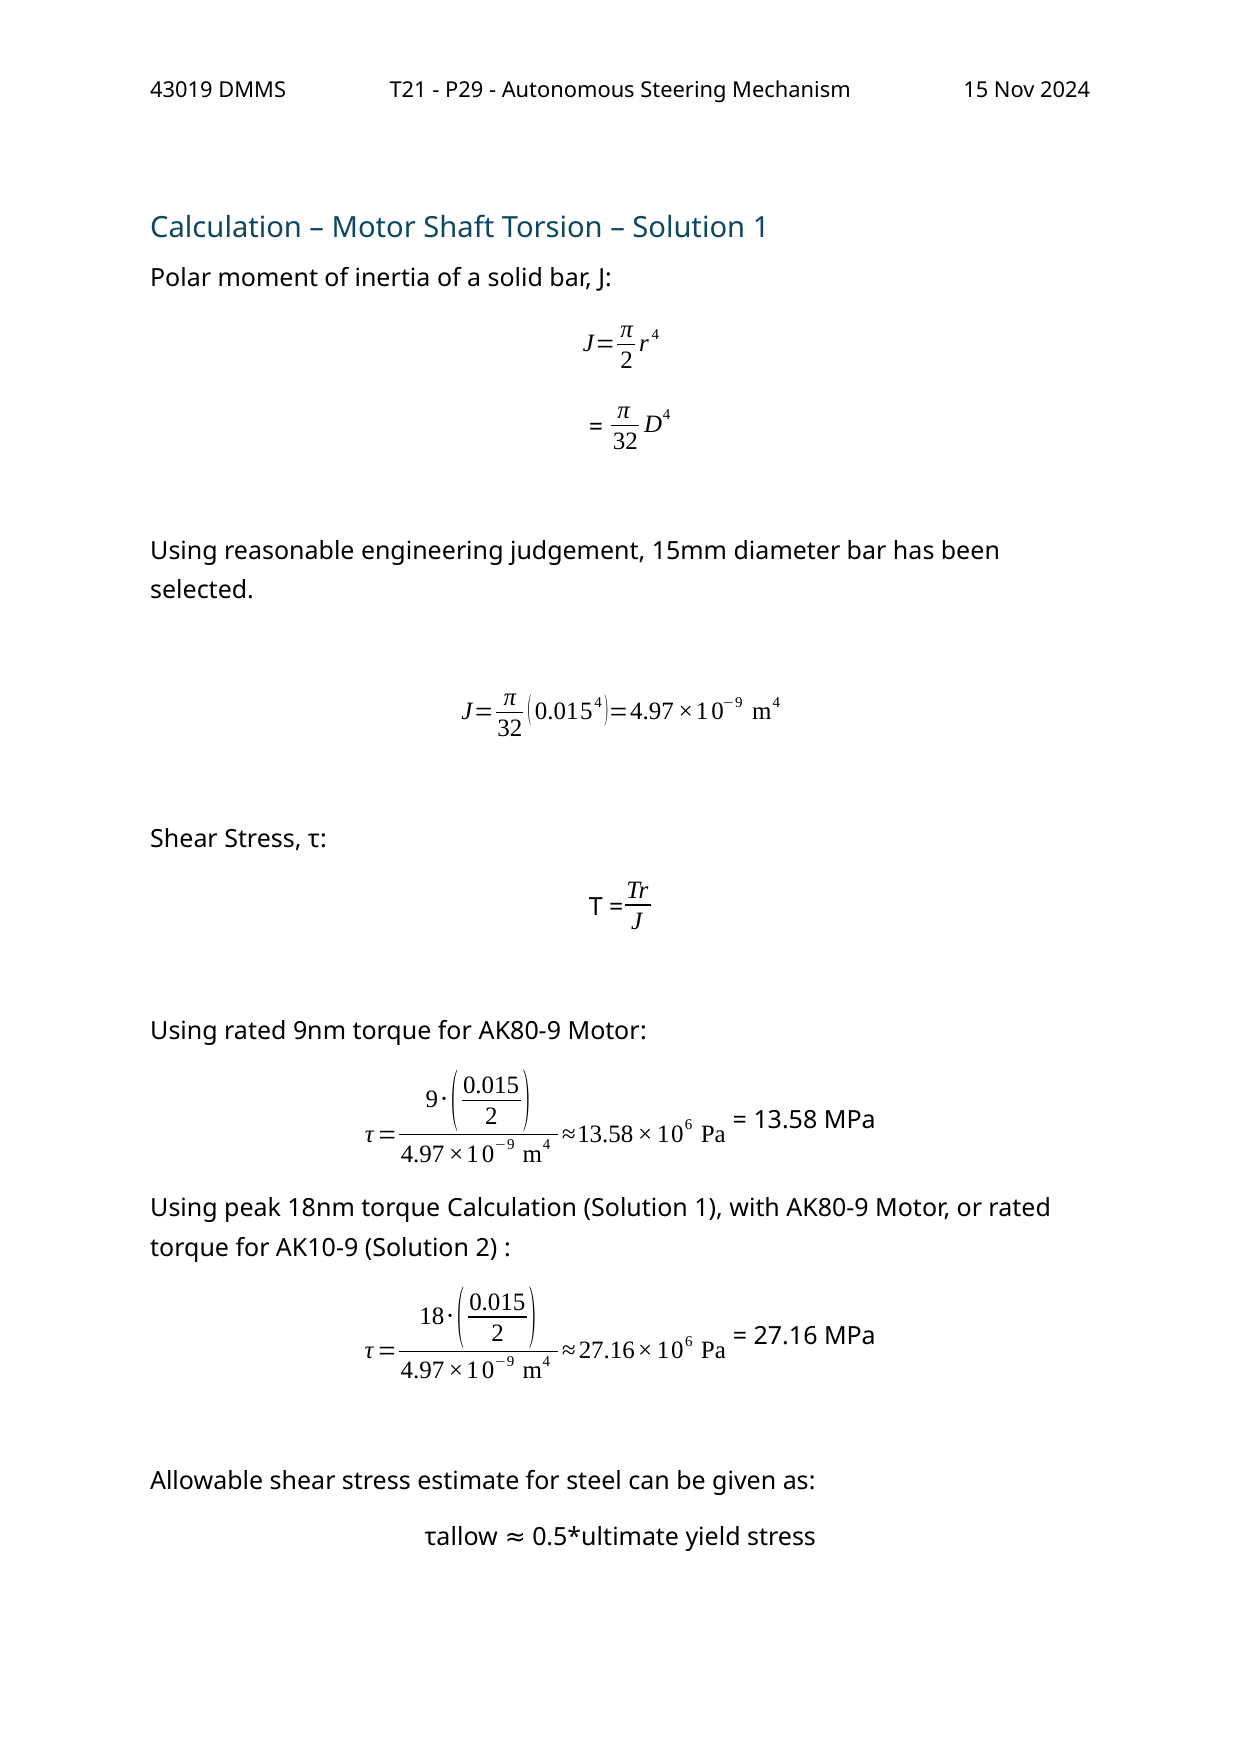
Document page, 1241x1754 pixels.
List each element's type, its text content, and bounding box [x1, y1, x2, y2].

text = 27.16 MPa [150, 1285, 1090, 1385]
text Τ = [150, 876, 1090, 935]
text = 13.58 MPa [150, 1068, 1090, 1168]
text Using peak 18nm torque Calculation (Solution 1), with AK80-9 Motor, or rated torque for AK10-9 (Solution 2) : [150, 1190, 1090, 1263]
subtitle Calculation – Motor Shaft Torsion – Solution 1 [150, 206, 1090, 246]
text Using reasonable engineering judgement, 15mm diameter bar has been selected. [150, 533, 1090, 606]
text Polar moment of inertia of a solid bar, J: [150, 260, 1090, 294]
text Shear Stress, τ: [150, 820, 1090, 854]
text Using rated 9nm torque for AK80-9 Motor: [150, 1013, 1090, 1047]
text Allowable shear stress estimate for steel can be given as: [150, 1462, 1090, 1497]
text τallow​ ≈ 0.5*ultimate yield stress [150, 1518, 1090, 1552]
text = [150, 396, 1090, 455]
